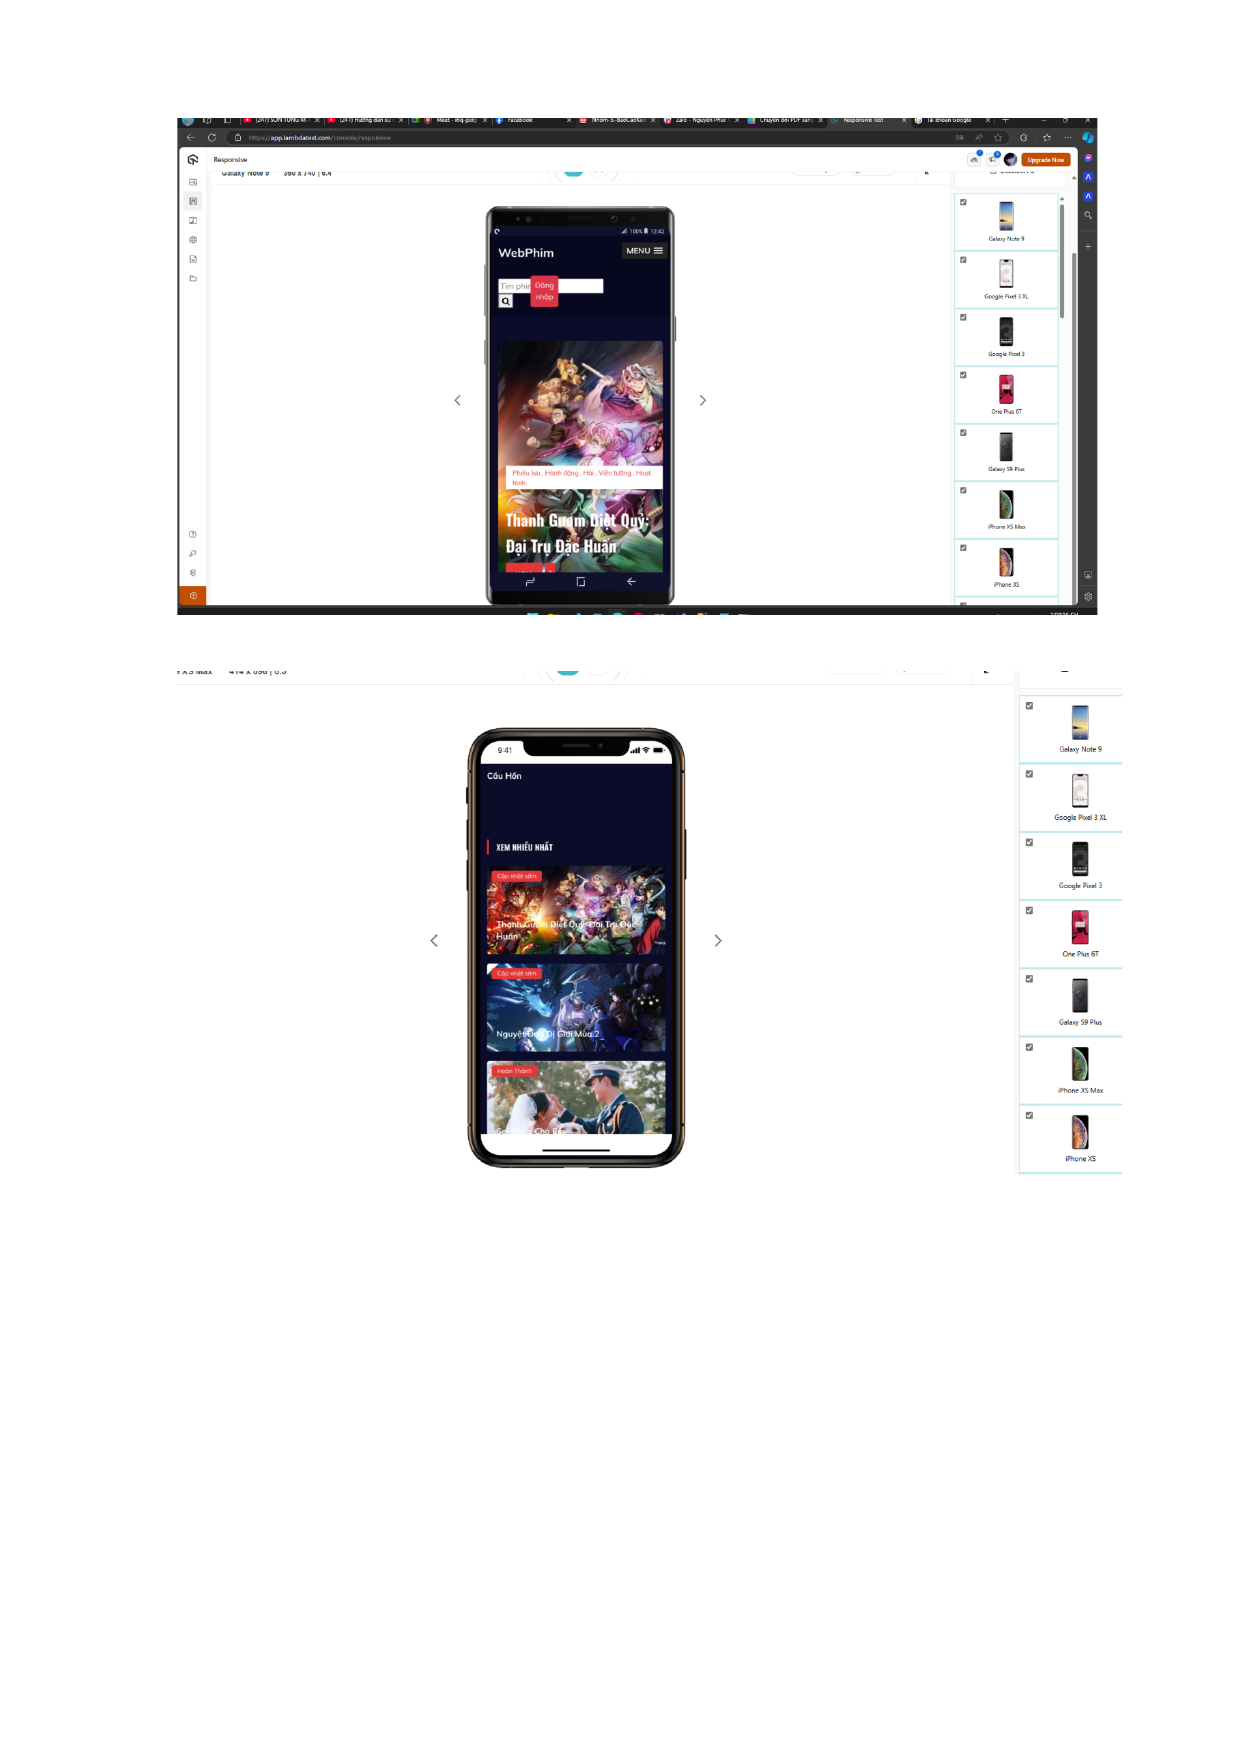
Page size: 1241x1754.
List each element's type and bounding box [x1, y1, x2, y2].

picture [177, 118, 1098, 615]
picture [177, 671, 1123, 1175]
